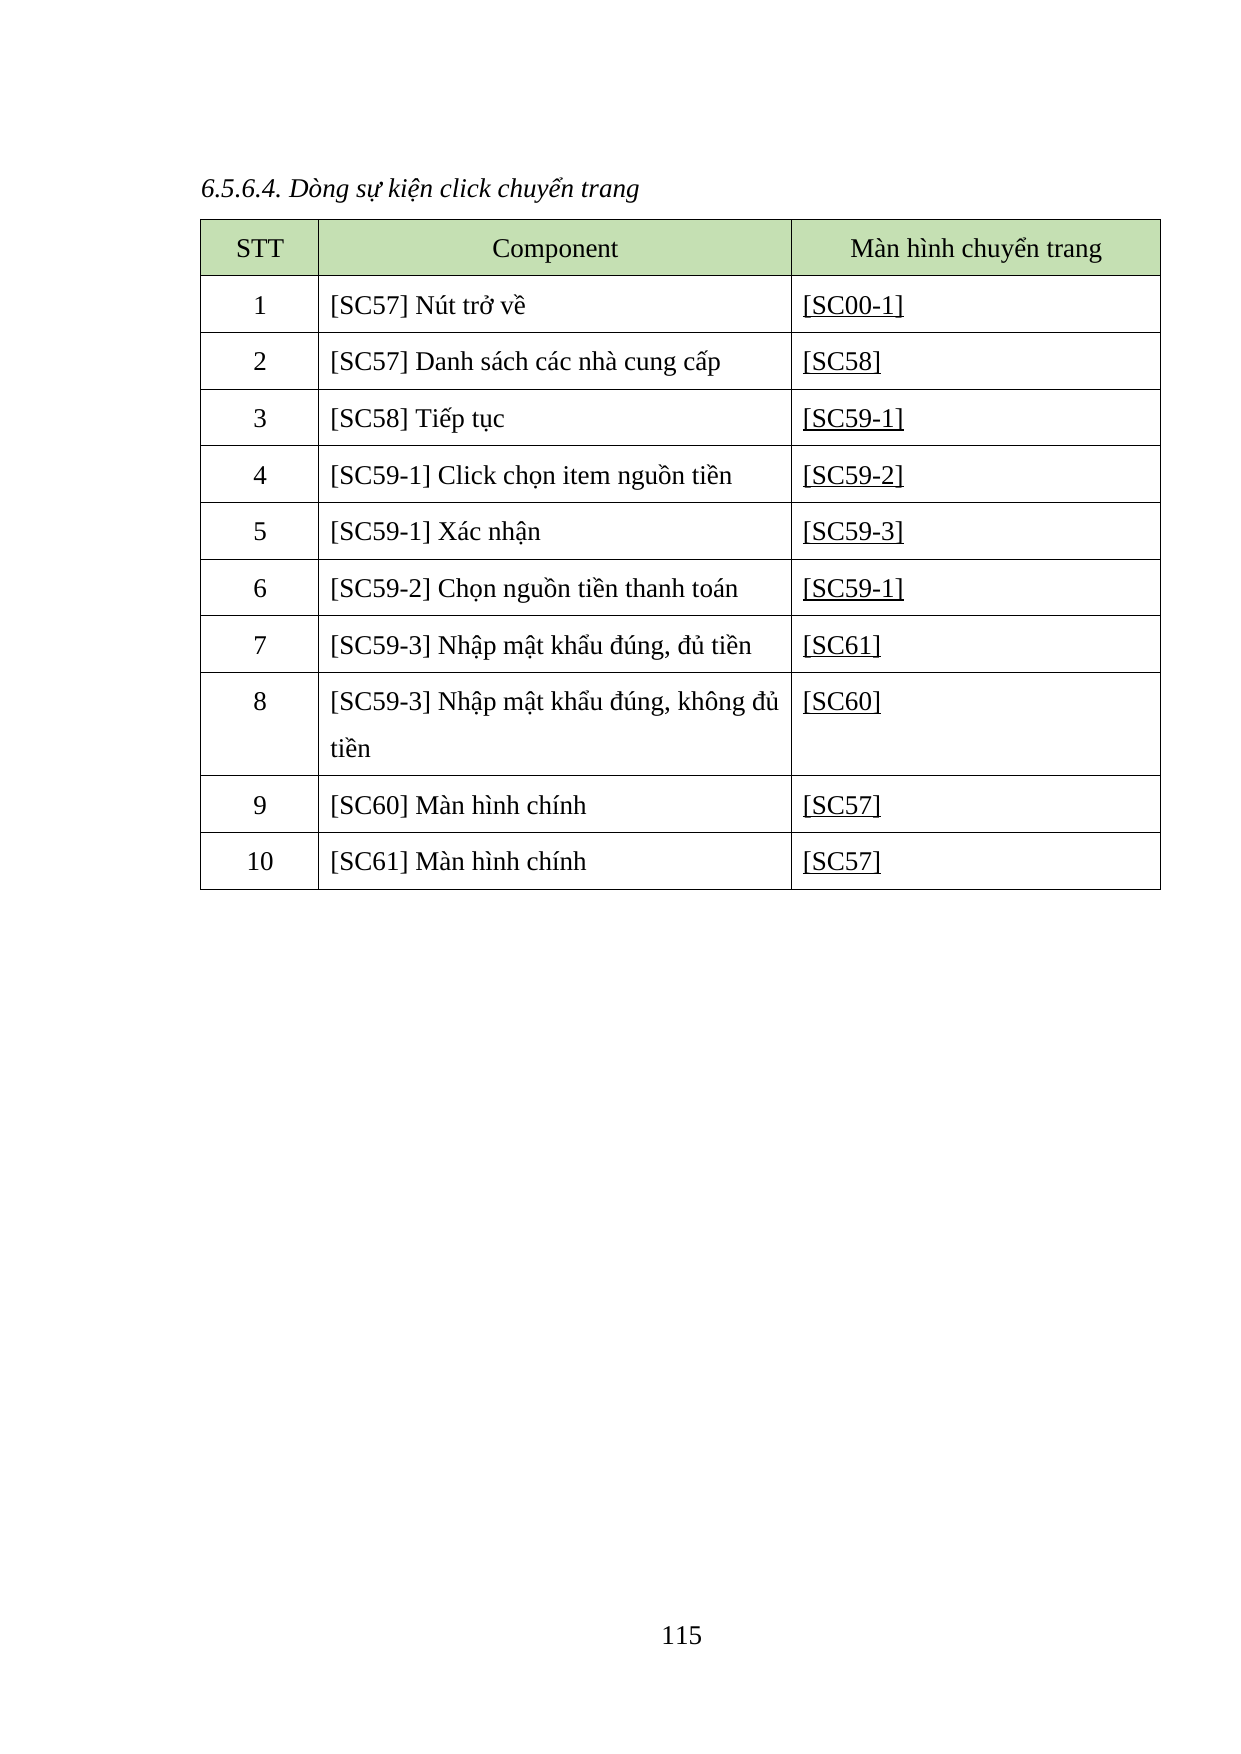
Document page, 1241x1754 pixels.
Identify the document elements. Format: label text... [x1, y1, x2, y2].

table_cell [SC59-1] [792, 390, 1160, 445]
table_cell [SC59-3] Nhập mật khẩu đúng, đủ tiền [319, 616, 791, 672]
table_cell 3 [201, 390, 318, 445]
table_cell 8 [201, 673, 318, 775]
table_cell [SC57] [792, 776, 1160, 832]
table_cell [SC57] Danh sách các nhà cung cấp [319, 333, 791, 389]
table_cell 10 [201, 833, 318, 889]
table_header STT [201, 220, 318, 275]
table_cell [SC59-1] Click chọn item nguồn tiền [319, 446, 791, 502]
table_cell 9 [201, 776, 318, 832]
table_cell [SC57] [792, 833, 1160, 889]
table_cell 6 [201, 560, 318, 615]
table_cell 4 [201, 446, 318, 502]
table_cell [SC61] Màn hình chính [319, 833, 791, 889]
table_cell 2 [201, 333, 318, 389]
table_cell 7 [201, 616, 318, 672]
table_cell [SC59-2] [792, 446, 1160, 502]
table_cell [SC59-2] Chọn nguồn tiền thanh toán [319, 560, 791, 615]
table_cell 1 [201, 276, 318, 332]
table_cell [SC59-1] [792, 560, 1160, 615]
table_cell 5 [201, 503, 318, 559]
table_cell [SC59-3] [792, 503, 1160, 559]
table_cell [SC00-1] [792, 276, 1160, 332]
table_cell [SC58] Tiếp tục [319, 390, 791, 445]
table_cell [SC59-1] Xác nhận [319, 503, 791, 559]
table_cell [SC59-3] Nhập mật khẩu đúng, không đủ tiền [319, 673, 791, 775]
table_cell [SC61] [792, 616, 1160, 672]
table_cell [SC60] [792, 673, 1160, 775]
subtitle Dòng sự kiện click chuyển trang [201, 172, 1162, 203]
table_cell [SC57] Nút trở về [319, 276, 791, 332]
table_header Component [319, 220, 791, 275]
table_cell [SC60] Màn hình chính [319, 776, 791, 832]
table_header Màn hình chuyển trang [792, 220, 1160, 275]
table_cell [SC58] [792, 333, 1160, 389]
